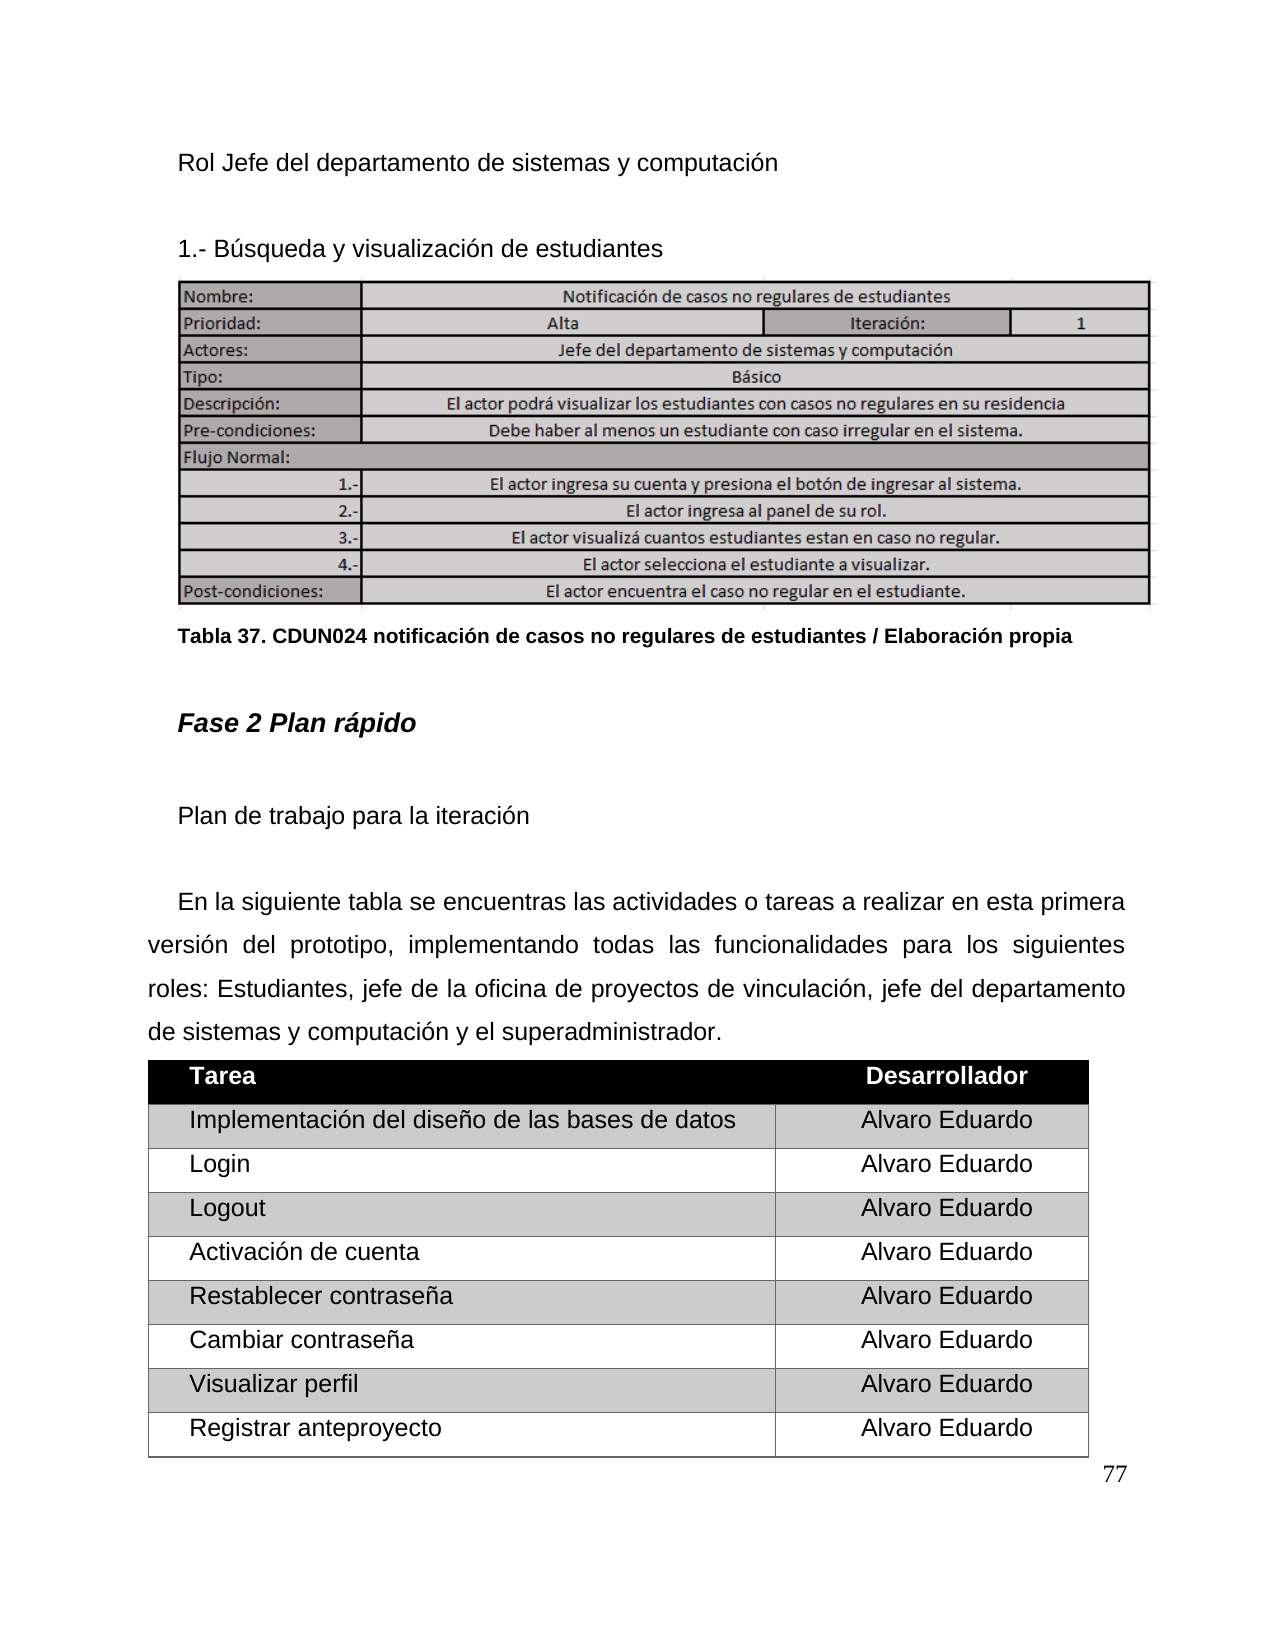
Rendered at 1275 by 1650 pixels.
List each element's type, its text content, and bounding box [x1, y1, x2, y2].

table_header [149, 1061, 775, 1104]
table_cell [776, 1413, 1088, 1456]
text 1.- Búsqueda y visualización de estudiantes [148, 234, 1127, 263]
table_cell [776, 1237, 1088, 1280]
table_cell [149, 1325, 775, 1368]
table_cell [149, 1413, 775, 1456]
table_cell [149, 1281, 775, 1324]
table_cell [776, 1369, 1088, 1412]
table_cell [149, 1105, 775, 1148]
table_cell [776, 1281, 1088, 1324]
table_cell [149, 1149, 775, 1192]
subtitle Fase 2 Plan rápido [148, 707, 1127, 738]
picture [177, 277, 1157, 610]
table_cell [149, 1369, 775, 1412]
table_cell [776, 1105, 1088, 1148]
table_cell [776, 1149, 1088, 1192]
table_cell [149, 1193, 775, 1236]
subtitle Plan de trabajo para la iteración [148, 801, 1127, 830]
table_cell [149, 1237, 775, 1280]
text En la siguiente tabla se encuentras las actividades o tareas a realizar en esta primera versión del prototipo, implementando todas las funcionalidades para los siguientes roles: Estudiantes, jefe de la oficina de proyectos de vinculación, jefe del departamento de sistemas y computación y el superadministrador. [148, 887, 1127, 1045]
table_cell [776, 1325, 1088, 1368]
subtitle Rol Jefe del departamento de sistemas y computación [148, 148, 1127, 177]
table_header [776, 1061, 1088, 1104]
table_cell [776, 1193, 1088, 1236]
